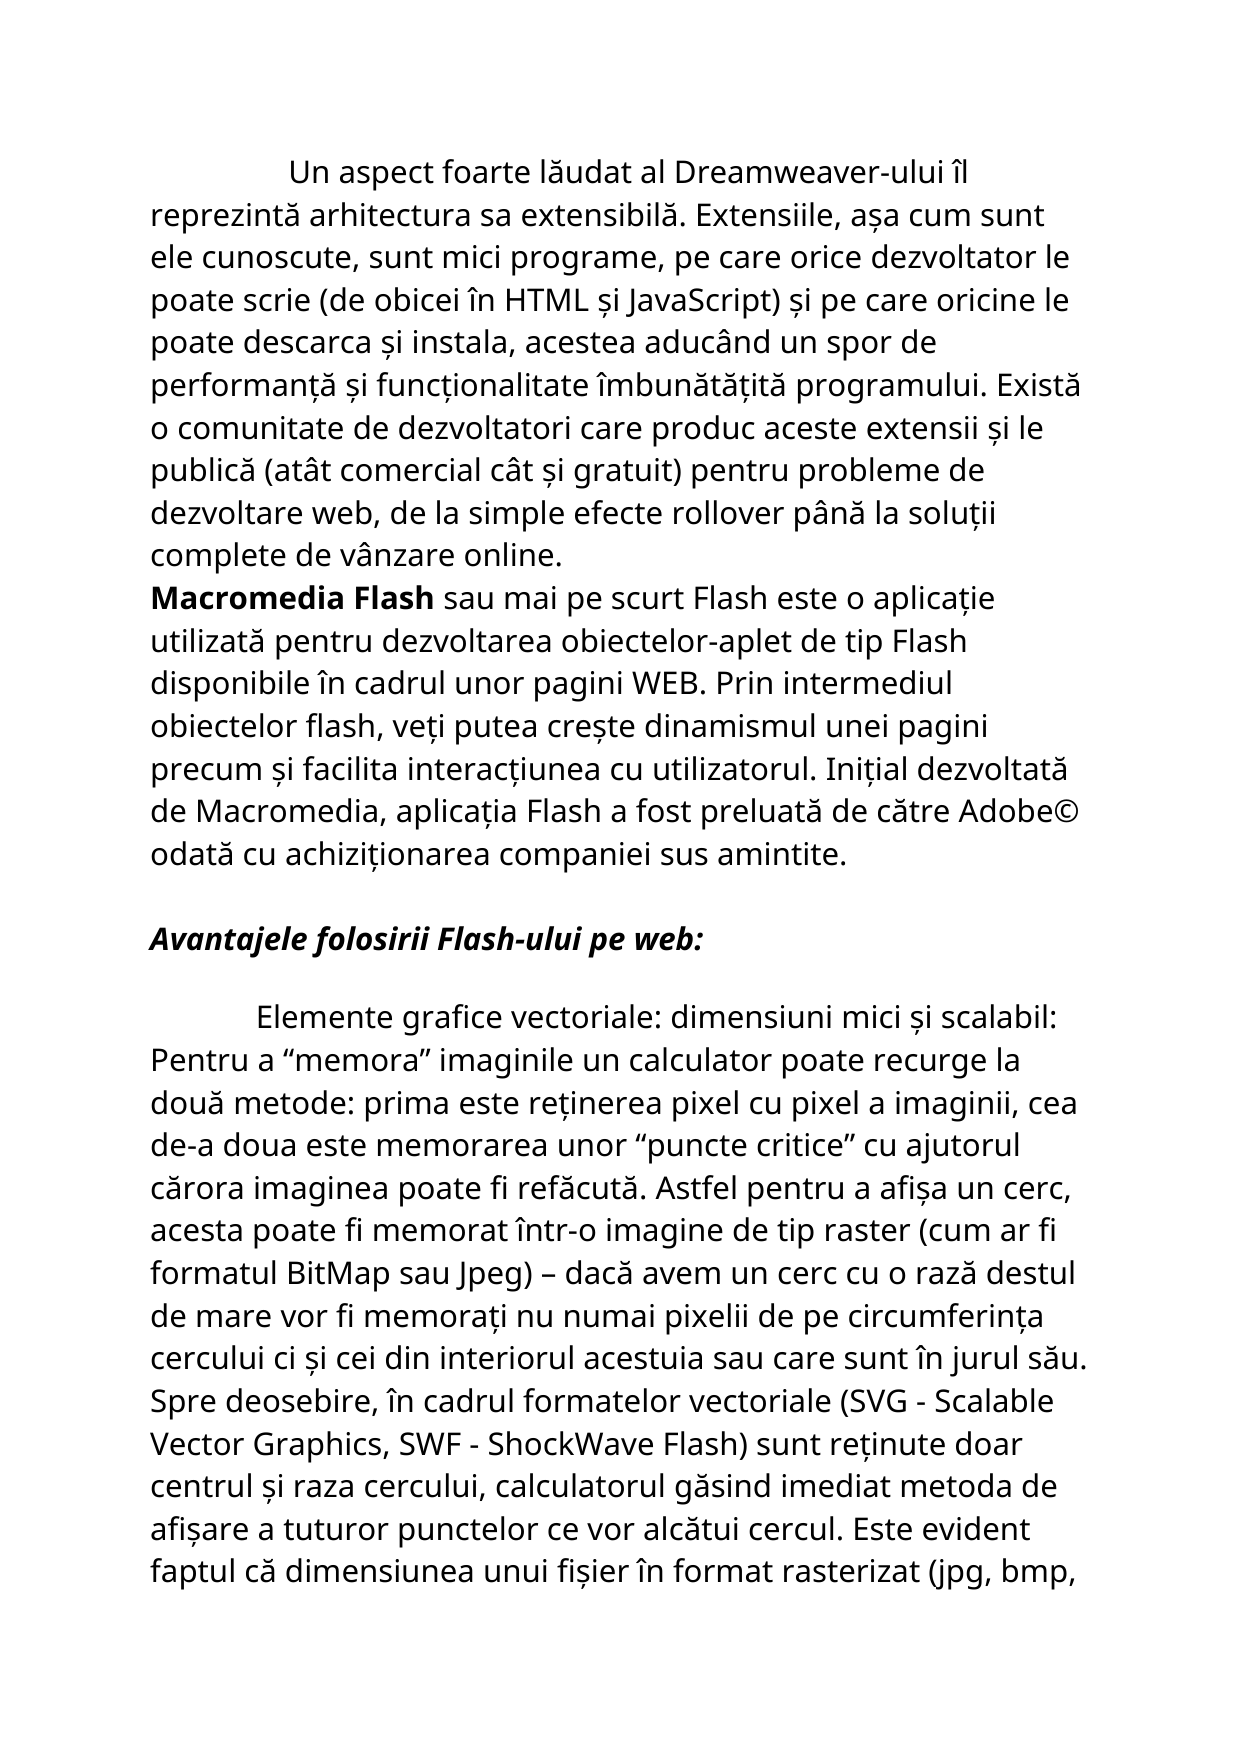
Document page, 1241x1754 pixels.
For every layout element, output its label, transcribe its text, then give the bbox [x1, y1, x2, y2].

text Un aspect foarte lăudat al Dreamweaver-ului îl reprezintă arhitectura sa extensibilă. Extensiile, aşa cum sunt ele cunoscute, sunt mici programe, pe care orice dezvoltator le poate scrie (de obicei în HTML şi JavaScript) şi pe care oricine le poate descarca şi instala, acestea aducând un spor de performanţă şi funcţionalitate îmbunătăţită programului. Există o comunitate de dezvoltatori care produc aceste extensii şi le publică (atât comercial cât şi gratuit) pentru probleme de dezvoltare web, de la simple efecte rollover până la soluţii complete de vânzare online. [150, 150, 1090, 576]
text Macromedia Flash sau mai pe scurt Flash este o aplicaţie utilizată pentru dezvoltarea obiectelor-aplet de tip Flash disponibile în cadrul unor pagini WEB. Prin intermediul obiectelor flash, veţi putea creşte dinamismul unei pagini precum şi facilita interacţiunea cu utilizatorul. Iniţial dezvoltată de Macromedia, aplicaţia Flash a fost preluată de către Adobe© odată cu achiziţionarea companiei sus amintite. [150, 576, 1090, 874]
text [150, 995, 1090, 1592]
text Avantajele folosirii Flash-ului pe web: [150, 917, 1090, 959]
